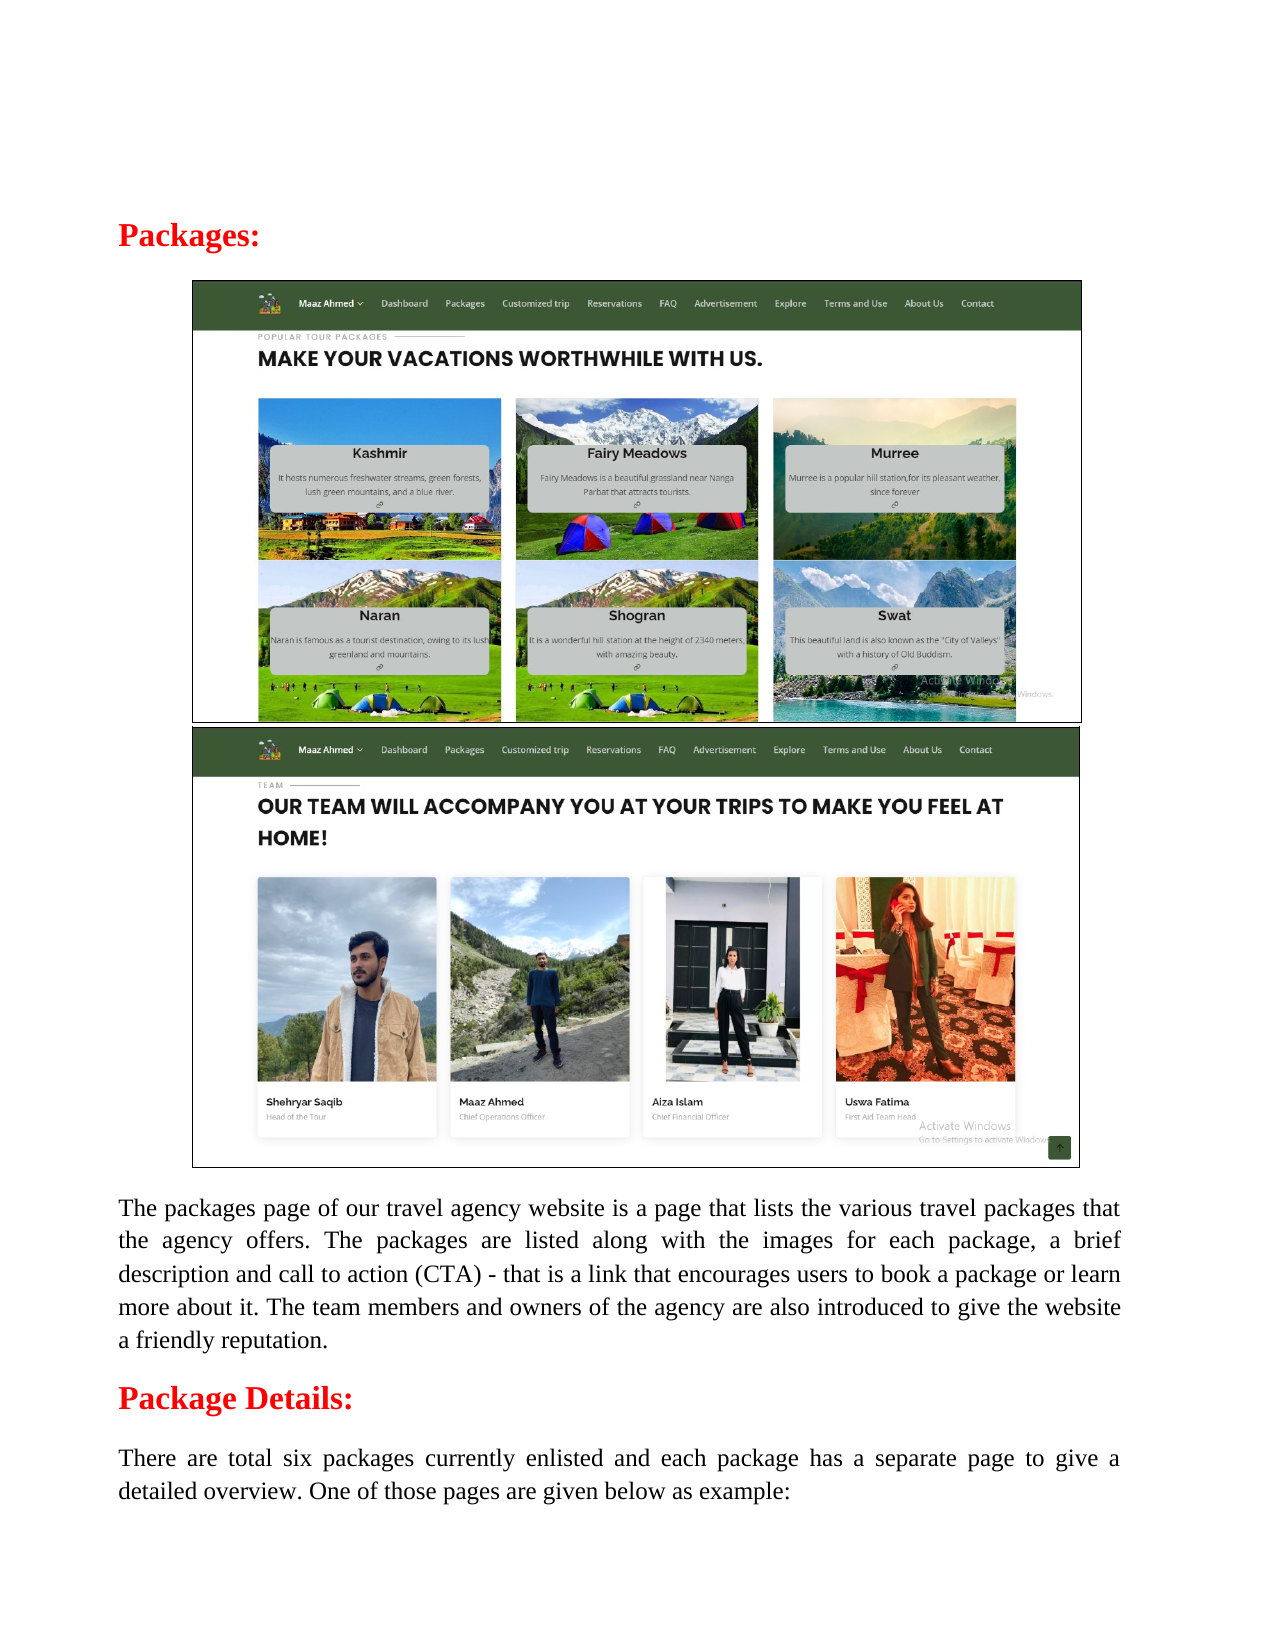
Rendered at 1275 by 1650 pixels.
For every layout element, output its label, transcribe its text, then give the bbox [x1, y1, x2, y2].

picture [193, 728, 1079, 1167]
text Package Details: [118, 1378, 1122, 1417]
text There are total six packages currently enlisted and each package has a separate page to give a detailed overview. One of those pages are given below as example: [118, 1443, 1122, 1505]
picture [193, 281, 1081, 722]
text The packages page of our travel agency website is a page that lists the various travel packages that the agency offers. The packages are listed along with the images for each package, a brief description and call to action (CTA) - that is a link that encourages users to book a package or learn more about it. The team members and owners of the agency are also introduced to give the website a friendly reputation. [118, 1193, 1122, 1353]
text Packages: [118, 215, 1122, 254]
